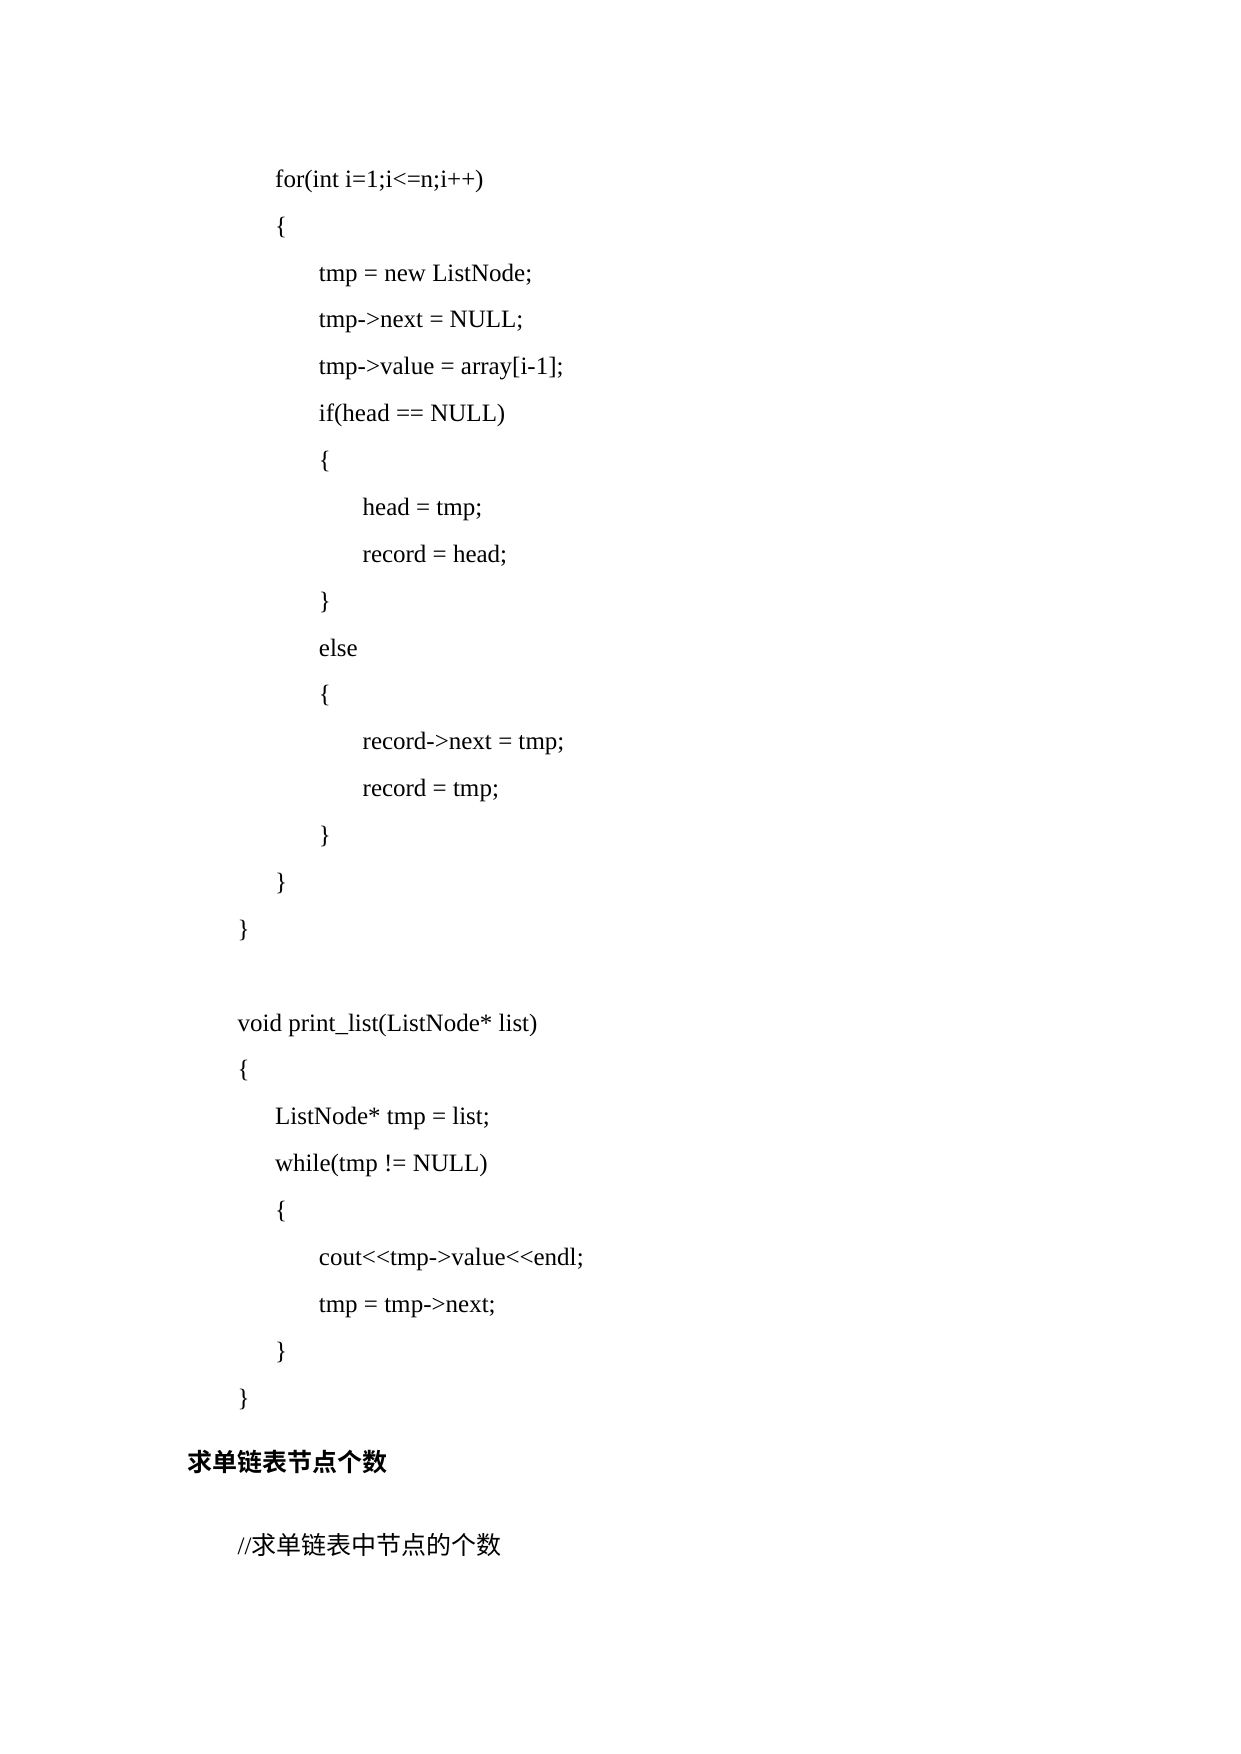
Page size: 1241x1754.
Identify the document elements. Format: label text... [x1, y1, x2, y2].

text ListNode* tmp = list; [237, 1099, 1053, 1132]
text record->next = tmp; [237, 724, 1053, 757]
text //求单链表中节点的个数 [237, 1511, 1053, 1576]
text } [237, 1381, 1053, 1413]
text tmp = new ListNode; [237, 256, 1053, 288]
text } [237, 865, 1053, 898]
text cout<<tmp->value<<endl; [237, 1240, 1053, 1273]
text record = tmp; [237, 771, 1053, 804]
text { [237, 678, 1053, 710]
text else [237, 631, 1053, 663]
text if(head == NULL) [237, 396, 1053, 429]
text tmp->next = NULL; [237, 303, 1053, 335]
text } [237, 584, 1053, 616]
text void print_list(ListNode* list) [237, 1006, 1053, 1038]
text { [237, 209, 1053, 241]
text tmp = tmp->next; [237, 1287, 1053, 1319]
text { [237, 443, 1053, 476]
text while(tmp != NULL) [237, 1146, 1053, 1179]
text } [237, 1334, 1053, 1366]
text tmp->value = array[i-1]; [237, 349, 1053, 382]
subtitle 求单链表节点个数 [187, 1428, 1053, 1493]
text } [237, 912, 1053, 944]
text { [237, 1053, 1053, 1085]
text head = tmp; [237, 490, 1053, 523]
text for(int i=1;i<=n;i++) [237, 162, 1053, 194]
text { [237, 1193, 1053, 1226]
text } [237, 818, 1053, 851]
text record = head; [237, 537, 1053, 569]
